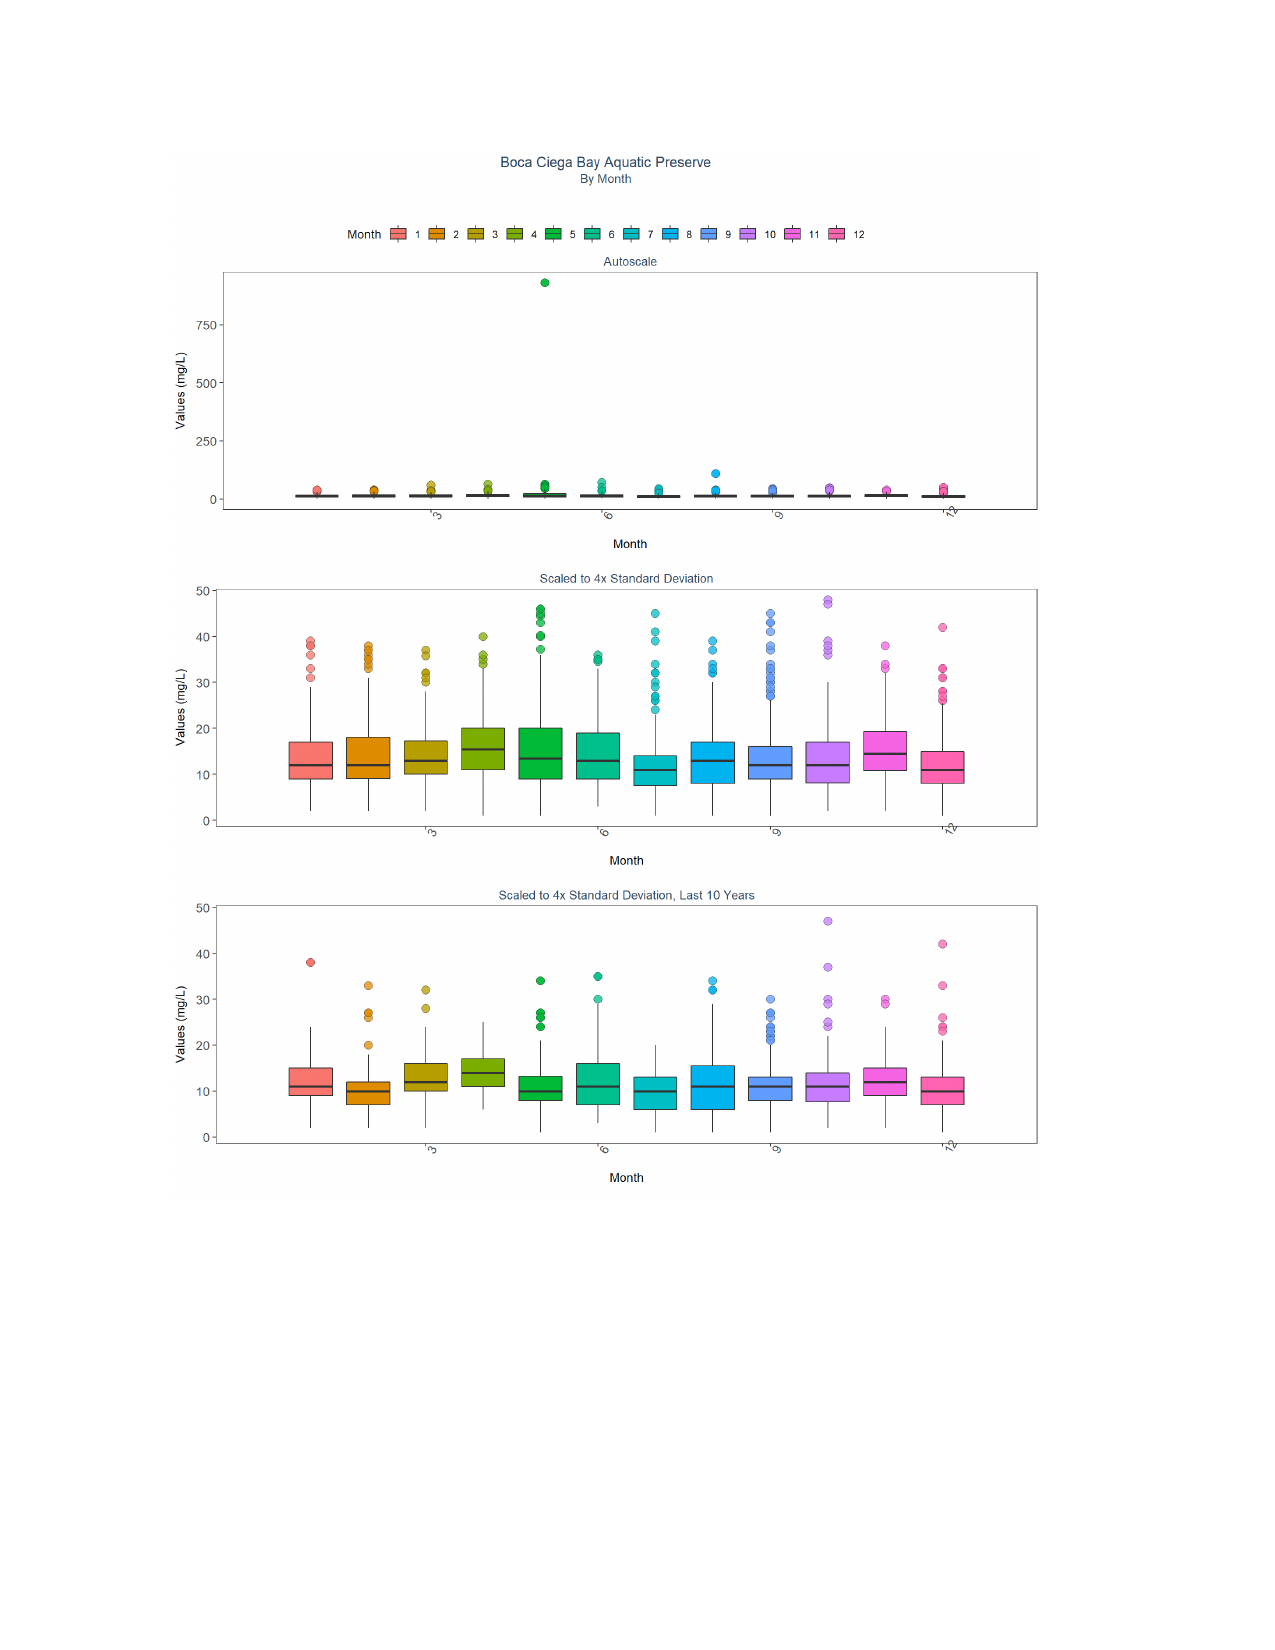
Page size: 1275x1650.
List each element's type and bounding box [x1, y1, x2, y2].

picture [168, 150, 1044, 1200]
